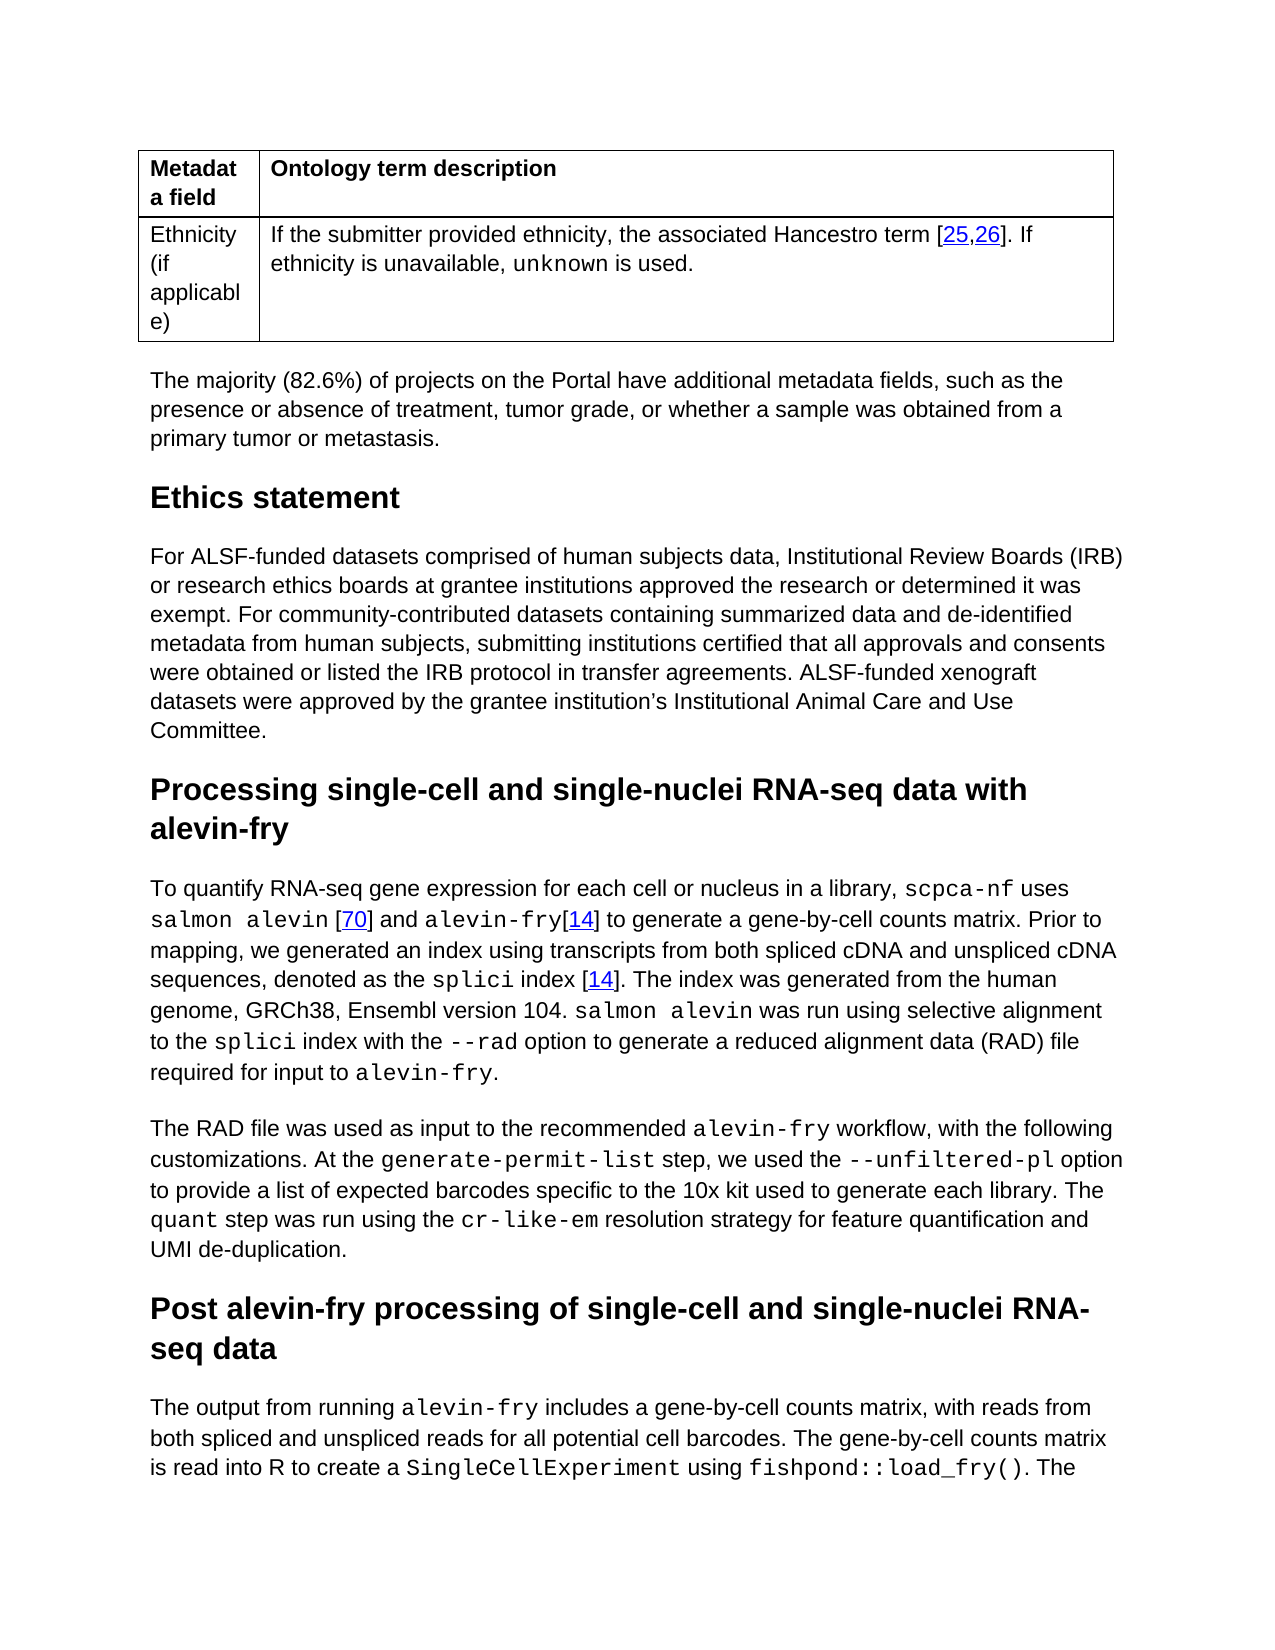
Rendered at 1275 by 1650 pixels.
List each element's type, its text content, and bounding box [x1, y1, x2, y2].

subtitle Ethics statement [150, 479, 1125, 515]
table_header Ontology term description [260, 151, 1113, 216]
text To quantify RNA-seq gene expression for each cell or nucleus in a library, scpca-nf uses salmon alevin [70] and alevin-fry[14] to generate a gene-by-cell counts matrix. Prior to mapping, we generated an index using transcripts from both spliced cDNA and unspliced cDNA sequences, denoted as the splici index [14]. The index was generated from the human genome, GRCh38, Ensembl version 104. salmon alevin was run using selective alignment to the splici index with the --rad option to generate a reduced alignment data (RAD) file required for input to alevin-fry. [150, 875, 1125, 1087]
text The majority (82.6%) of projects on the Portal have additional metadata fields, such as the presence or absence of treatment, tumor grade, or whether a sample was obtained from a primary tumor or metastasis. [150, 367, 1125, 451]
table_cell If the submitter provided ethnicity, the associated Hancestro term [25,26]. If ethnicity is unavailable, unknown is used. [260, 218, 1113, 341]
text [150, 1394, 1125, 1483]
subtitle Processing single-cell and single-nuclei RNA-seq data with alevin-fry [150, 771, 1125, 846]
subtitle Post alevin-fry processing of single-cell and single-nuclei RNA-seq data [150, 1290, 1125, 1366]
text The RAD file was used as input to the recommended alevin-fry workflow, with the following customizations. At the generate-permit-list step, we used the --unfiltered-pl option to provide a list of expected barcodes specific to the 10x kit used to generate each library. The quant step was run using the cr-like-em resolution strategy for feature quantification and UMI de-duplication. [150, 1115, 1125, 1263]
table_header Metadata field [139, 151, 259, 216]
table_cell Ethnicity (if applicable) [139, 218, 259, 341]
text For ALSF-funded datasets comprised of human subjects data, Institutional Review Boards (IRB) or research ethics boards at grantee institutions approved the research or determined it was exempt. For community-contributed datasets containing summarized data and de-identified metadata from human subjects, submitting institutions certified that all approvals and consents were obtained or listed the IRB protocol in transfer agreements. ALSF-funded xenograft datasets were approved by the grantee institution’s Institutional Animal Care and Use Committee. [150, 543, 1125, 743]
